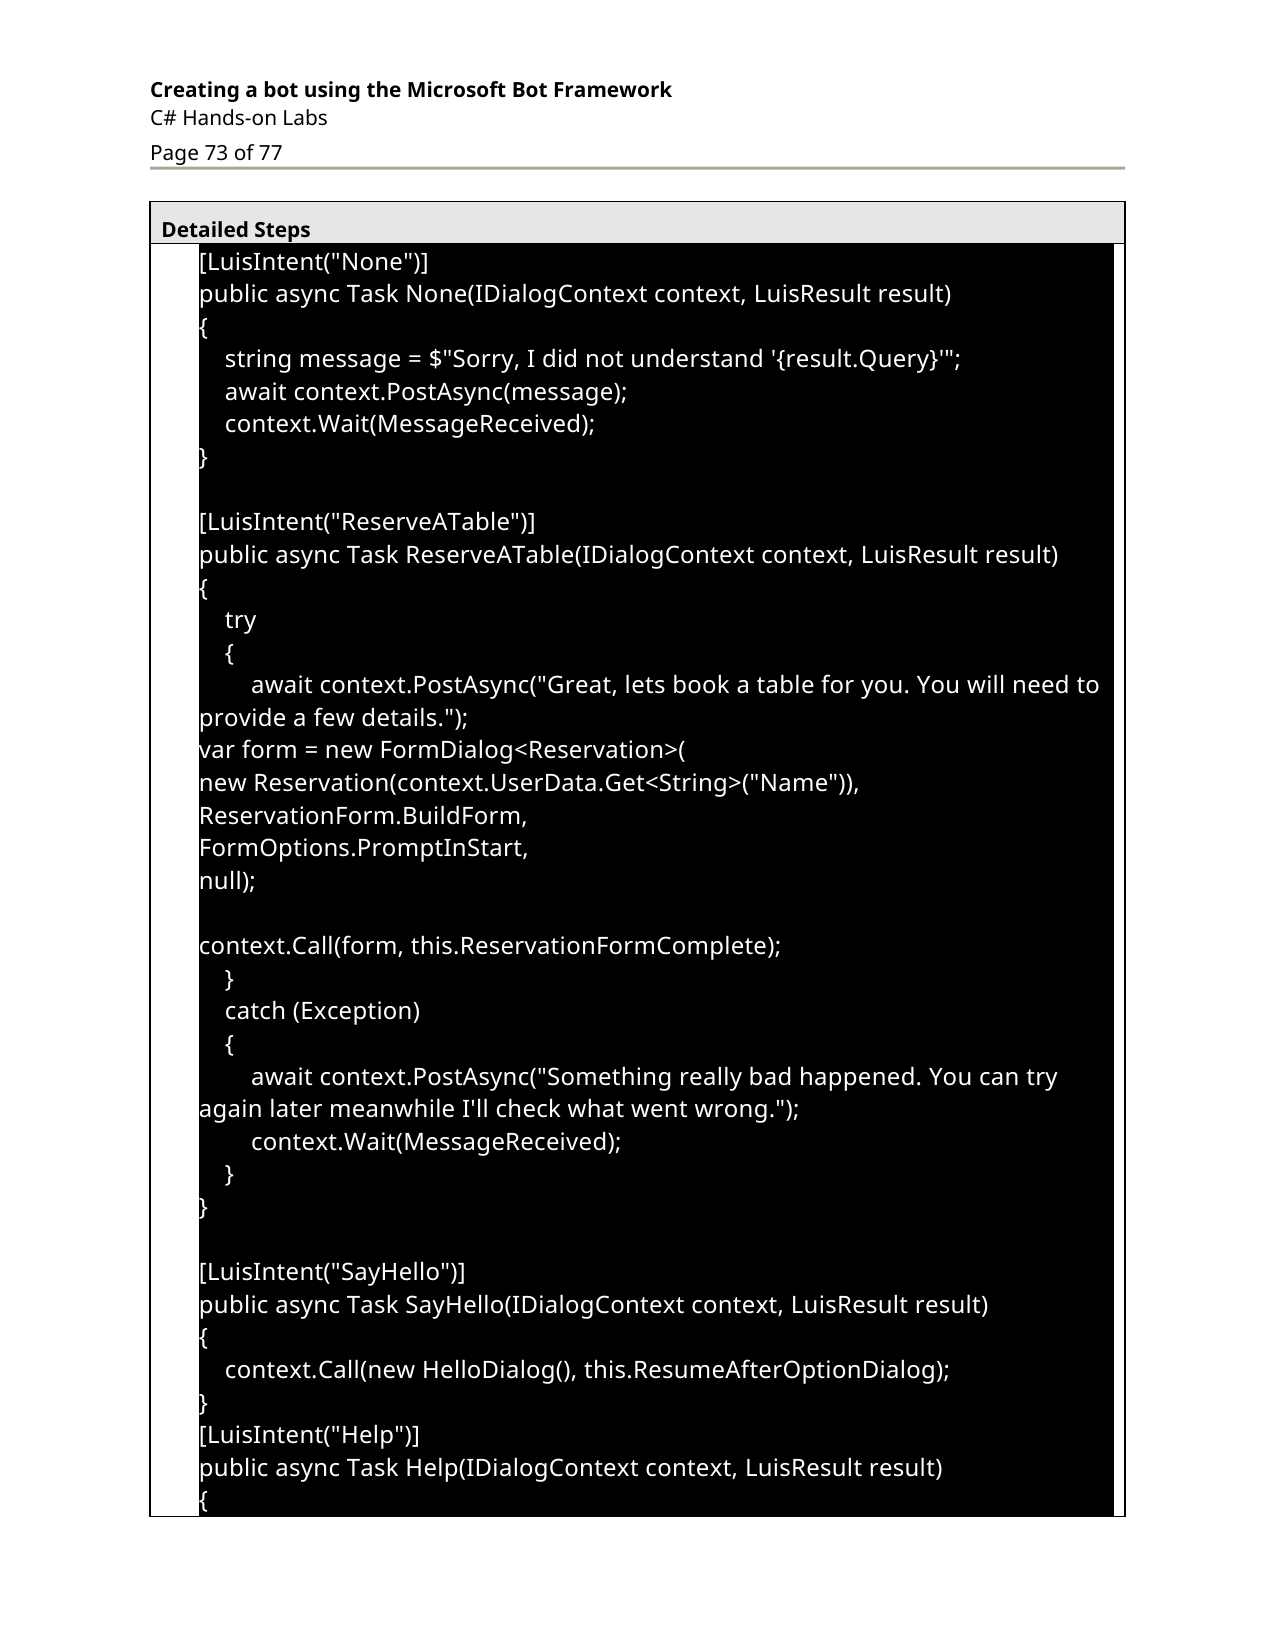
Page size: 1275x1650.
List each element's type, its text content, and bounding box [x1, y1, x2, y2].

table_header Detailed Steps [151, 202, 1124, 243]
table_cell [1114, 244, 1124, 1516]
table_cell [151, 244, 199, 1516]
